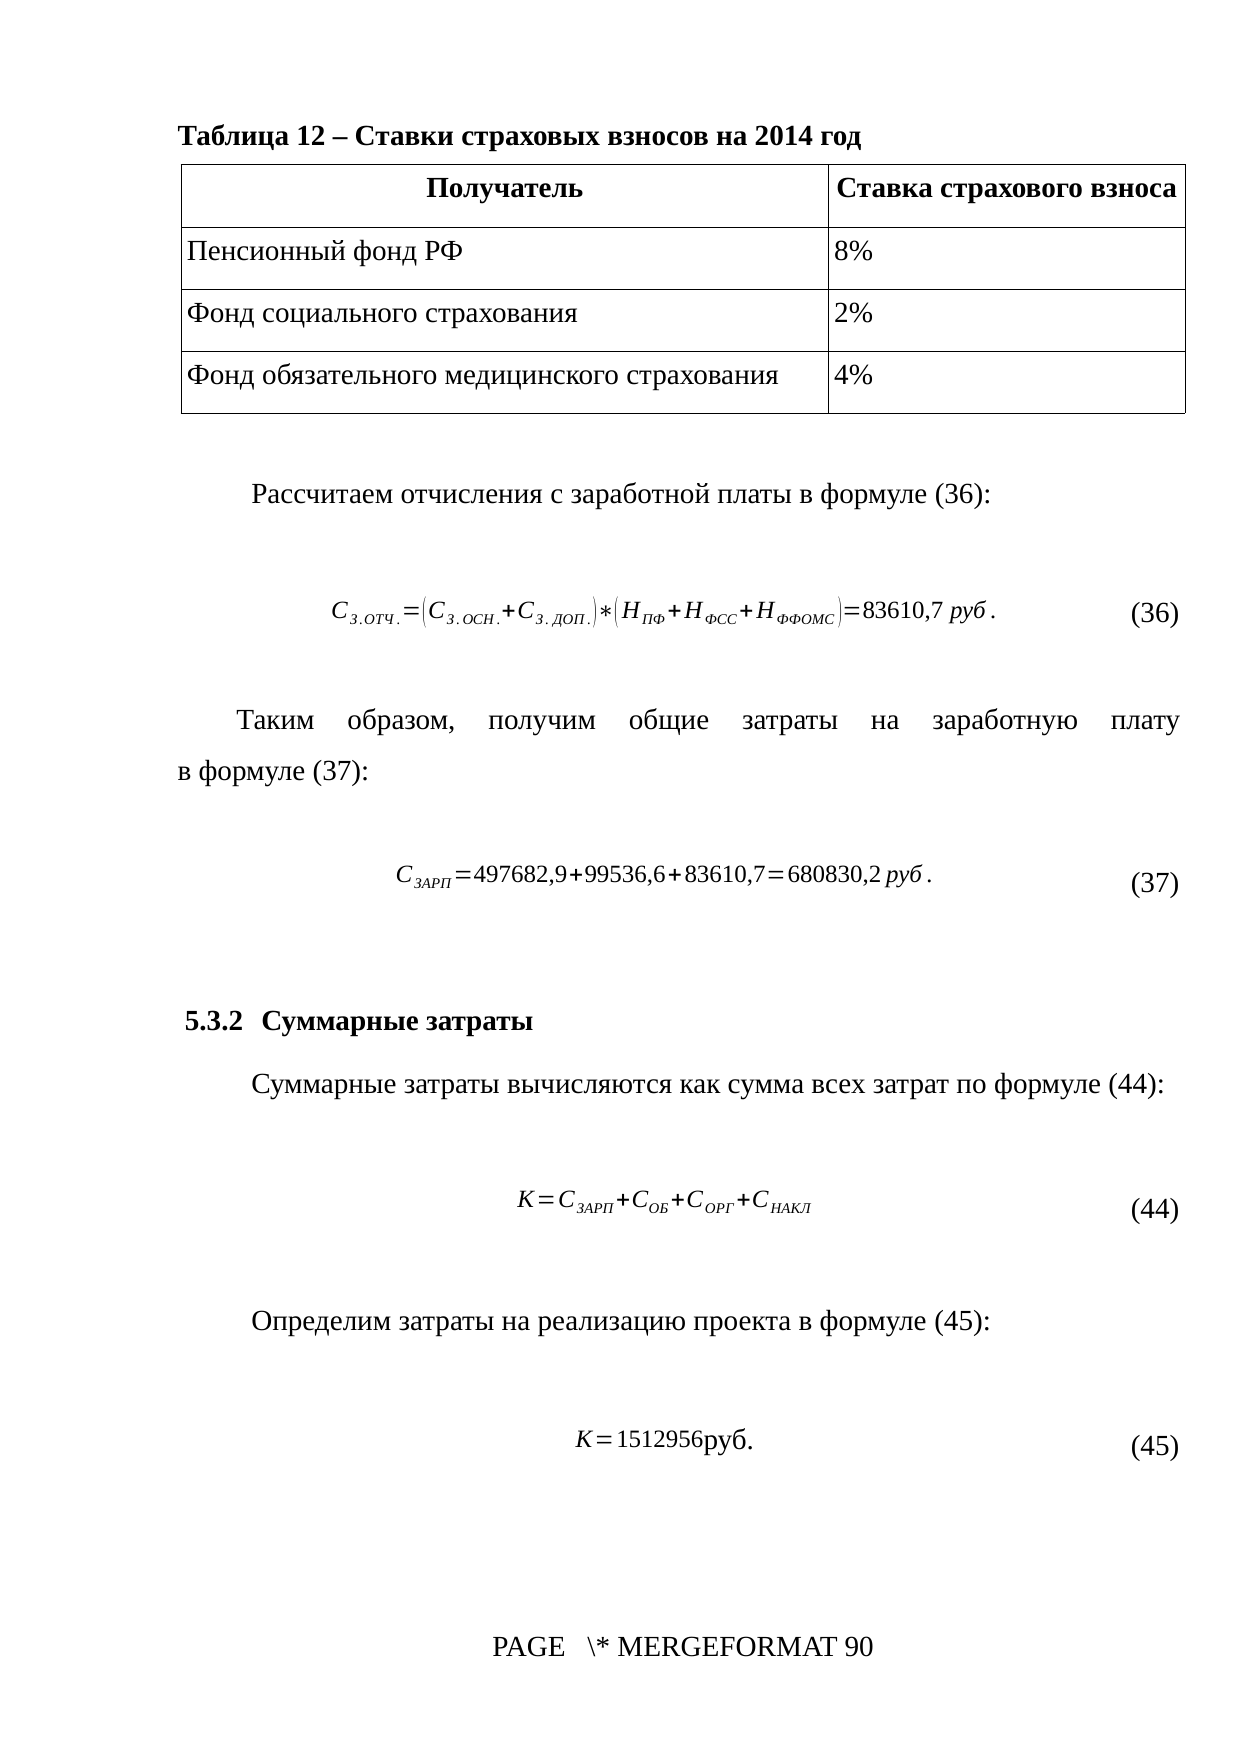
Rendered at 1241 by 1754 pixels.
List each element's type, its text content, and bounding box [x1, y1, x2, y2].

table_header руб. [181, 1416, 1073, 1491]
table_header [181, 1179, 1073, 1253]
text Таблица 12 – Ставки страховых взносов на 2014 год [177, 118, 1181, 152]
table_cell Фонд обязательного медицинского страхования [182, 352, 828, 413]
text Суммарные затраты вычисляются как сумма всех затрат по формуле (44): [177, 1066, 1181, 1099]
table_header (37) [1073, 854, 1185, 928]
subtitle Суммарные затраты [177, 1003, 1181, 1036]
text Таким образом, получим общие затраты на заработную плату в формуле (37): [177, 702, 1181, 786]
table_cell Пенсионный фонд РФ [182, 228, 828, 288]
text Определим затраты на реализацию проекта в формуле (45): [177, 1303, 1181, 1337]
table_header [181, 854, 1073, 928]
table_cell 2% [829, 290, 1185, 351]
text Рассчитаем отчисления с заработной платы в формуле (36): [177, 476, 1181, 510]
table_header (44) [1073, 1179, 1185, 1253]
table_cell 4% [829, 352, 1185, 413]
table_header [181, 589, 1073, 652]
table_header Ставка страхового взноса [829, 165, 1185, 226]
table_header Получатель [182, 165, 828, 226]
table_cell Фонд социального страхования [182, 290, 828, 351]
table_cell 8% [829, 228, 1185, 288]
table_header (36) [1073, 589, 1185, 652]
table_header (45) [1073, 1416, 1185, 1491]
